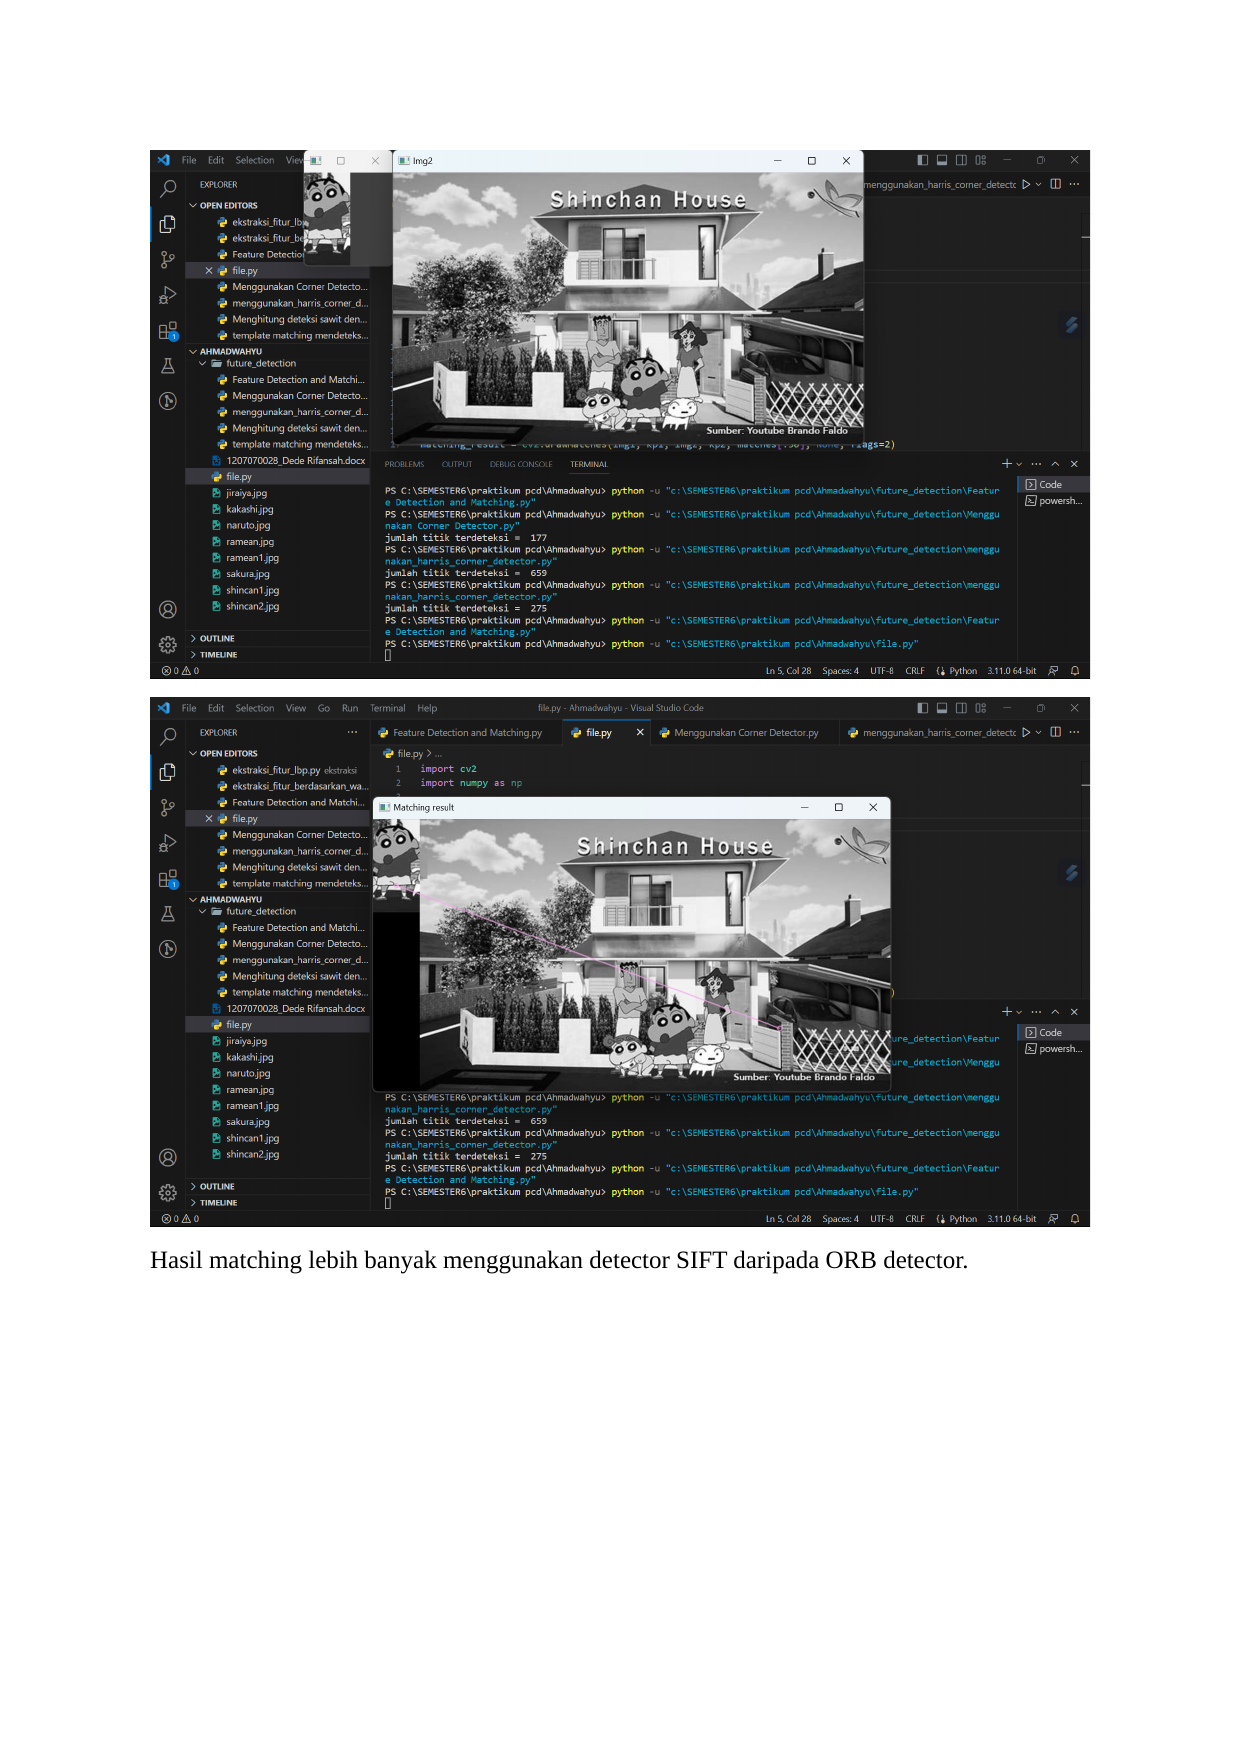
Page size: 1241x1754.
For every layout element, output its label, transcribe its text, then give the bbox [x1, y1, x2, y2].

picture [150, 697, 1091, 1227]
picture [150, 150, 1091, 679]
text Hasil matching lebih banyak menggunakan detector SIFT daripada ORB detector. [150, 1245, 1090, 1274]
